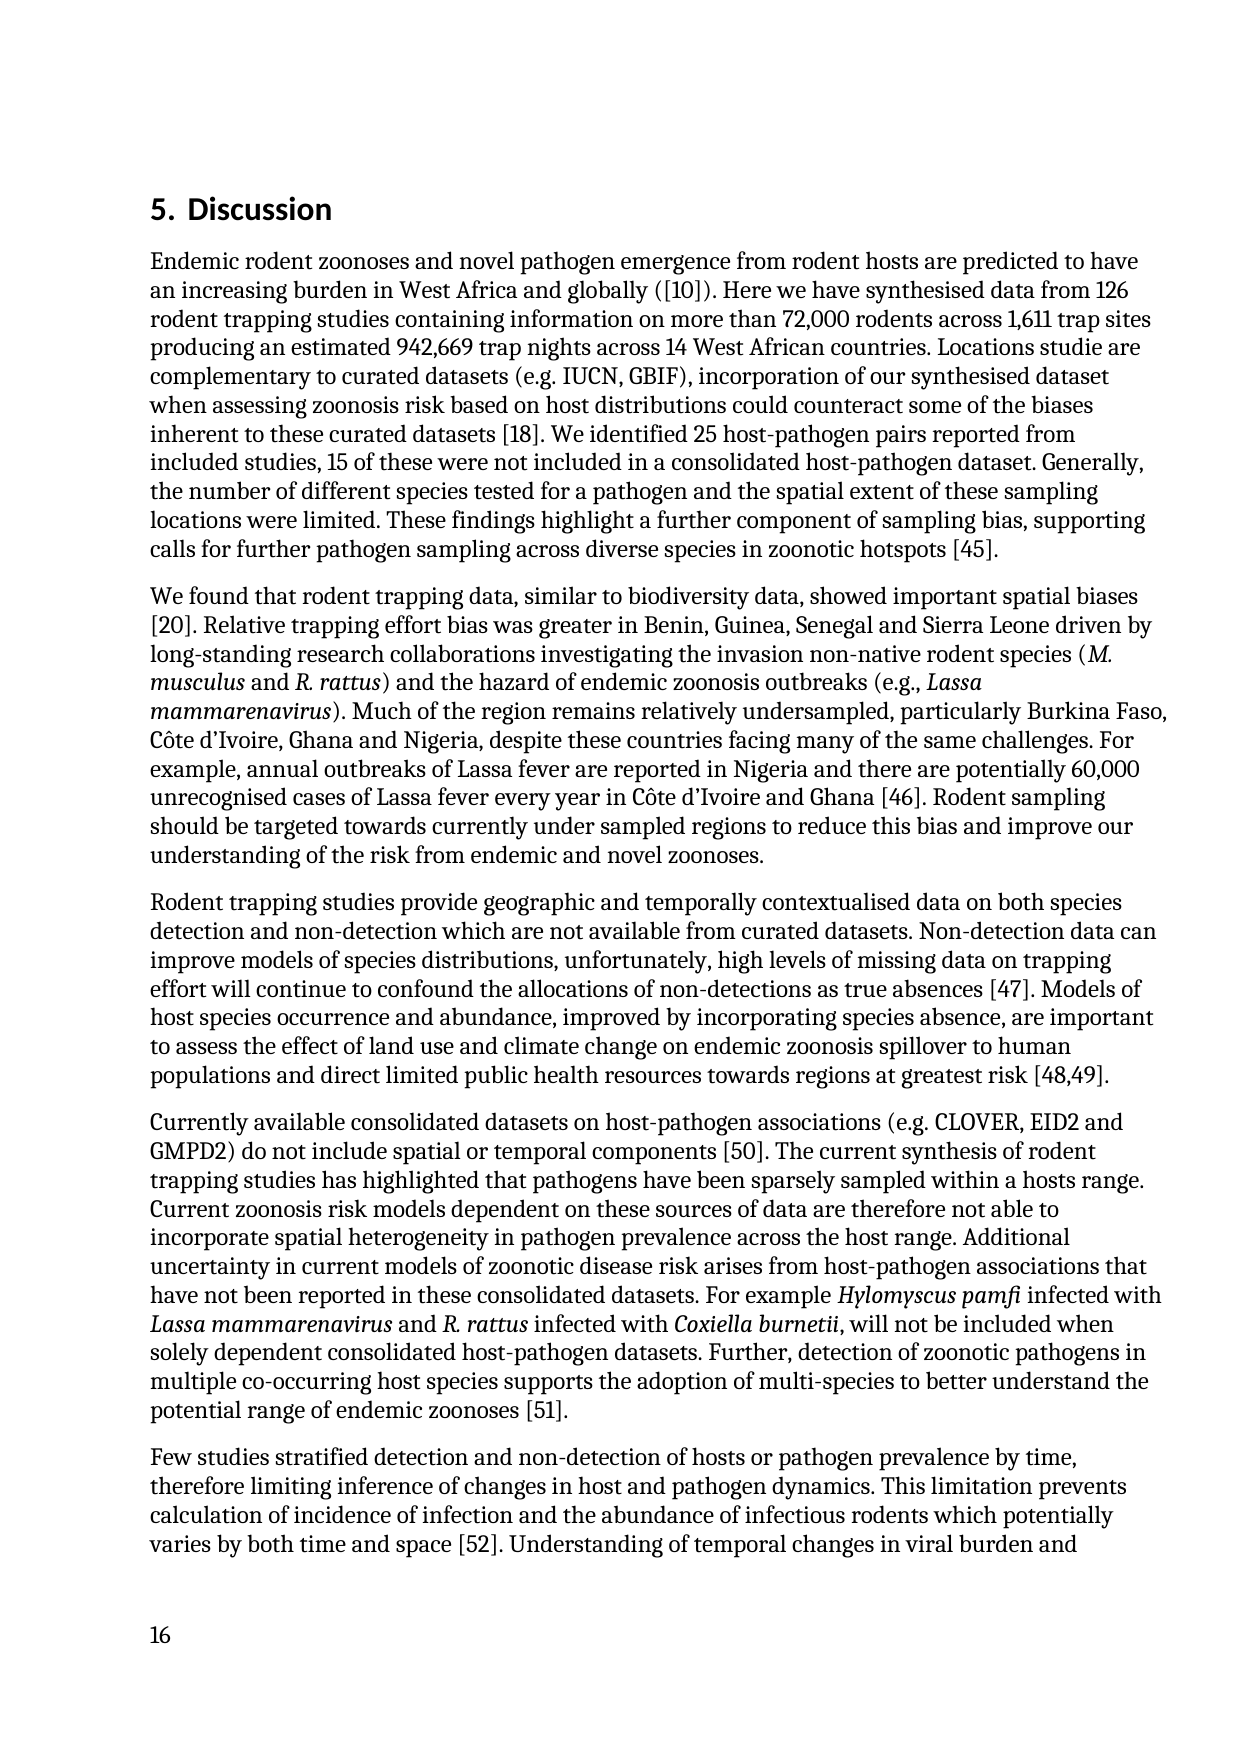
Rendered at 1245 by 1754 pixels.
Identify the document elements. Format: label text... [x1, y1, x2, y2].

subtitle Discussion [150, 187, 1170, 228]
text Currently available consolidated datasets on host-pathogen associations (e.g. CLOVER, EID2 and GMPD2) do not include spatial or temporal components [50]. The current synthesis of rodent trapping studies has highlighted that pathogens have been sparsely sampled within a hosts range. Current zoonosis risk models dependent on these sources of data are therefore not able to incorporate spatial heterogeneity in pathogen prevalence across the host range. Additional uncertainty in current models of zoonotic disease risk arises from host-pathogen associations that have not been reported in these consolidated datasets. For example Hylomyscus pamfi infected with Lassa mammarenavirus and R. rattus infected with Coxiella burnetii, will not be included when solely dependent consolidated host-pathogen datasets. Further, detection of zoonotic pathogens in multiple co-occurring host species supports the adoption of multi-species to better understand the potential range of endemic zoonoses [51]. [150, 1108, 1170, 1424]
text Endemic rodent zoonoses and novel pathogen emergence from rodent hosts are predicted to have an increasing burden in West Africa and globally ([10]). Here we have synthesised data from 126 rodent trapping studies containing information on more than 72,000 rodents across 1,611 trap sites producing an estimated 942,669 trap nights across 14 West African countries. Locations studie are complementary to curated datasets (e.g. IUCN, GBIF), incorporation of our synthesised dataset when assessing zoonosis risk based on host distributions could counteract some of the biases inherent to these curated datasets [18]. We identified 25 host-pathogen pairs reported from included studies, 15 of these were not included in a consolidated host-pathogen dataset. Generally, the number of different species tested for a pathogen and the spatial extent of these sampling locations were limited. These findings highlight a further component of sampling bias, supporting calls for further pathogen sampling across diverse species in zoonotic hotspots [45]. [150, 247, 1170, 563]
text Rodent trapping studies provide geographic and temporally contextualised data on both species detection and non-detection which are not available from curated datasets. Non-detection data can improve models of species distributions, unfortunately, high levels of missing data on trapping effort will continue to confound the allocations of non-detections as true absences [47]. Models of host species occurrence and abundance, improved by incorporating species absence, are important to assess the effect of land use and climate change on endemic zoonosis spillover to human populations and direct limited public health resources towards regions at greatest risk [48,49]. [150, 888, 1170, 1089]
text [150, 1443, 1170, 1558]
text We found that rodent trapping data, similar to biodiversity data, showed important spatial biases [20]. Relative trapping effort bias was greater in Benin, Guinea, Senegal and Sierra Leone driven by long-standing research collaborations investigating the invasion non-native rodent species (M. musculus and R. rattus) and the hazard of endemic zoonosis outbreaks (e.g., Lassa mammarenavirus). Much of the region remains relatively undersampled, particularly Burkina Faso, Côte d’Ivoire, Ghana and Nigeria, despite these countries facing many of the same challenges. For example, annual outbreaks of Lassa fever are reported in Nigeria and there are potentially 60,000 unrecognised cases of Lassa fever every year in Côte d’Ivoire and Ghana [46]. Rodent sampling should be targeted towards currently under sampled regions to reduce this bias and improve our understanding of the risk from endemic and novel zoonoses. [150, 582, 1170, 869]
